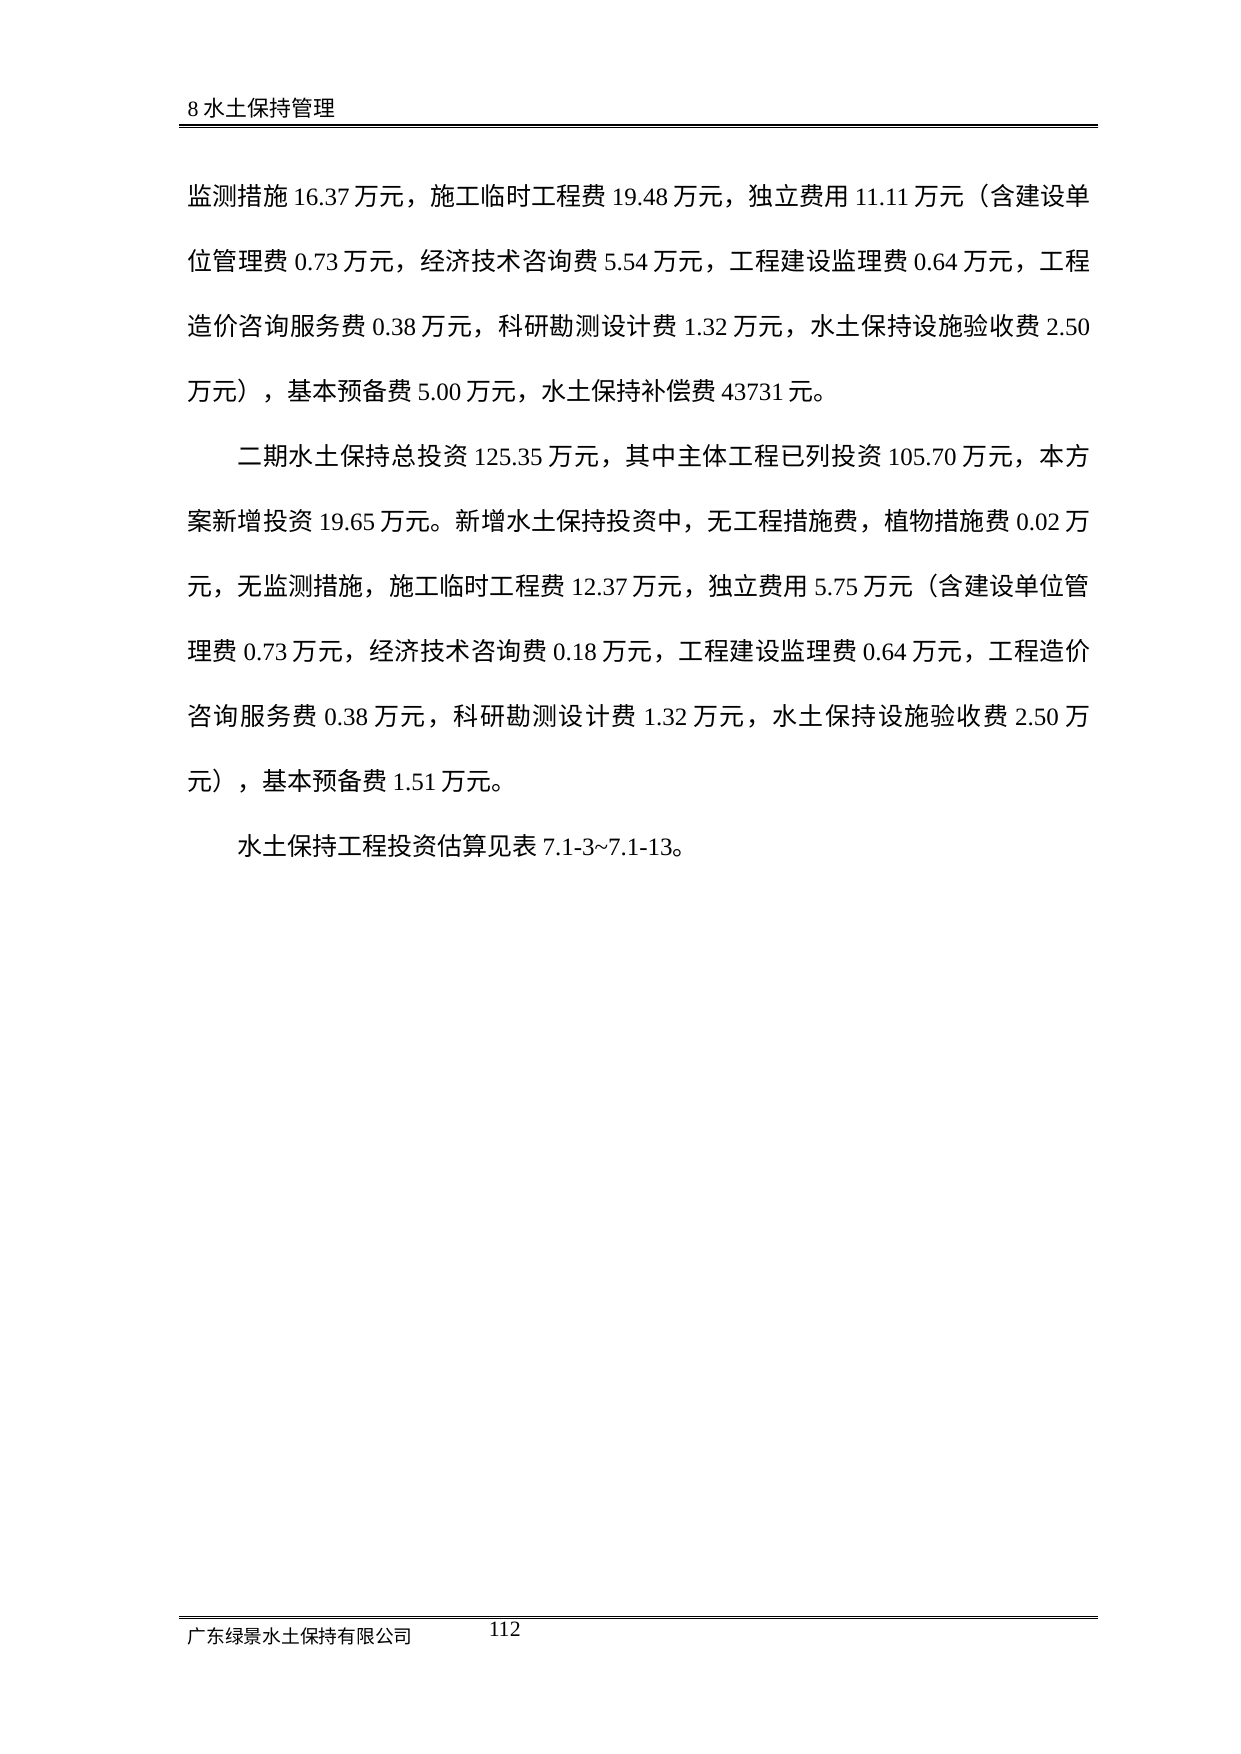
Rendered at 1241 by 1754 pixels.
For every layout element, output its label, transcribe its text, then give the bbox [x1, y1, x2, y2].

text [187, 162, 1090, 422]
text 二期水土保持总投资125.35万元，其中主体工程已列投资105.70万元，本方案新增投资19.65万元。新增水土保持投资中，无工程措施费，植物措施费0.02万元，无监测措施，施工临时工程费12.37万元，独立费用5.75万元（含建设单位管理费0.73万元，经济技术咨询费0.18万元，工程建设监理费0.64万元，工程造价咨询服务费0.38万元，科研勘测设计费1.32万元，水土保持设施验收费2.50万元），基本预备费1.51万元。 [187, 422, 1090, 812]
text 水土保持工程投资估算见表7.1-3~7.1-13。 [187, 812, 1090, 877]
